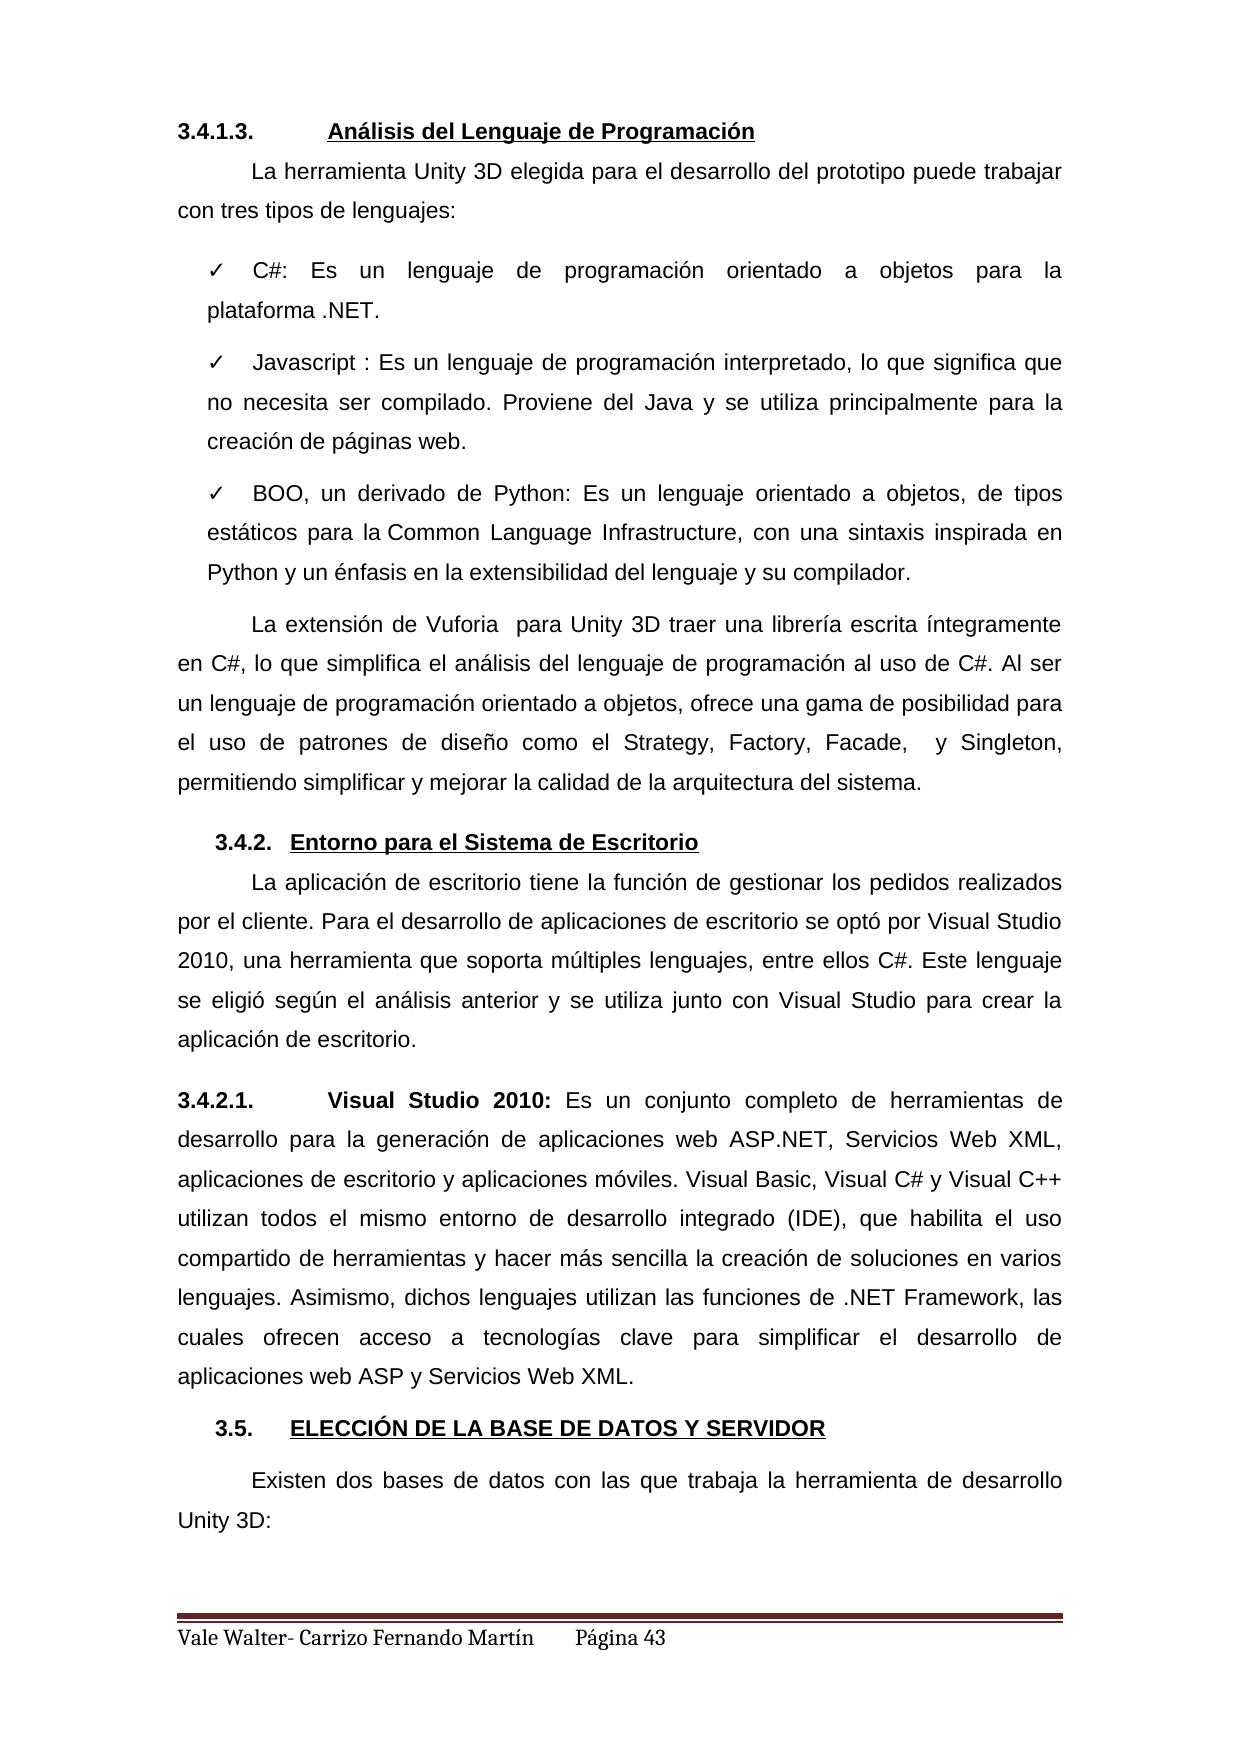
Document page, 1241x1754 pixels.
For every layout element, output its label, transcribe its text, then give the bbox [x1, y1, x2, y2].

list BOO, un derivado de Python: Es un lenguaje orientado a objetos, de tipos estáticos para la Common Language Infrastructure, con una sintaxis inspirada en Python y un énfasis en la extensibilidad del lenguaje y su compilador. [207, 480, 1063, 585]
text La aplicación de escritorio tiene la función de gestionar los pedidos realizados por el cliente. Para el desarrollo de aplicaciones de escritorio se optó por Visual Studio 2010, una herramienta que soporta múltiples lenguajes, entre ellos C#. Este lenguaje se eligió según el análisis anterior y se utiliza junto con Visual Studio para crear la aplicación de escritorio. [177, 868, 1063, 1053]
list Javascript : Es un lenguaje de programación interpretado, lo que significa que no necesita ser compilado. Proviene del Java y se utiliza principalmente para la creación de páginas web. [207, 415, 1063, 454]
text Existen dos bases de datos con las que trabaja la herramienta de desarrollo Unity 3D: [177, 1467, 1063, 1533]
text La extensión de Vuforia para Unity 3D traer una librería escrita íntegramente en C#, lo que simplifica el análisis del lenguaje de programación al uso de C#. Al ser un lenguaje de programación orientado a objetos, ofrece una gama de posibilidad para el uso de patrones de diseño como el Strategy, Factory, Facade, y Singleton, permitiendo simplificar y mejorar la calidad de la arquitectura del sistema. [177, 611, 1063, 795]
list ELECCIÓN DE LA BASE DE DATOS Y SERVIDOR [215, 1415, 1063, 1441]
list C#: Es un lenguaje de programación orientado a objetos para la plataforma .NET. [207, 257, 1063, 323]
list Entorno para el Sistema de Escritorio [215, 829, 1063, 855]
list Análisis del Lenguaje de Programación [177, 118, 1063, 144]
list Javascript : Es un lenguaje de programación interpretado, lo que significa que no necesita ser compilado. Proviene del Java y se utiliza principalmente para la creación de páginas web. [207, 349, 1063, 389]
list Visual Studio 2010: Es un conjunto completo de herramientas de desarrollo para la generación de aplicaciones web ASP.NET, Servicios Web XML, aplicaciones de escritorio y aplicaciones móviles. Visual Basic, Visual C# y Visual C++ utilizan todos el mismo entorno de desarrollo integrado (IDE), que habilita el uso compartido de herramientas y hacer más sencilla la creación de soluciones en varios lenguajes. Asimismo, dichos lenguajes utilizan las funciones de .NET Framework, las cuales ofrecen acceso a tecnologías clave para simplificar el desarrollo de aplicaciones web ASP y Servicios Web XML. [177, 1087, 1063, 1389]
text La herramienta Unity 3D elegida para el desarrollo del prototipo puede trabajar con tres tipos de lenguajes: [177, 158, 1063, 223]
